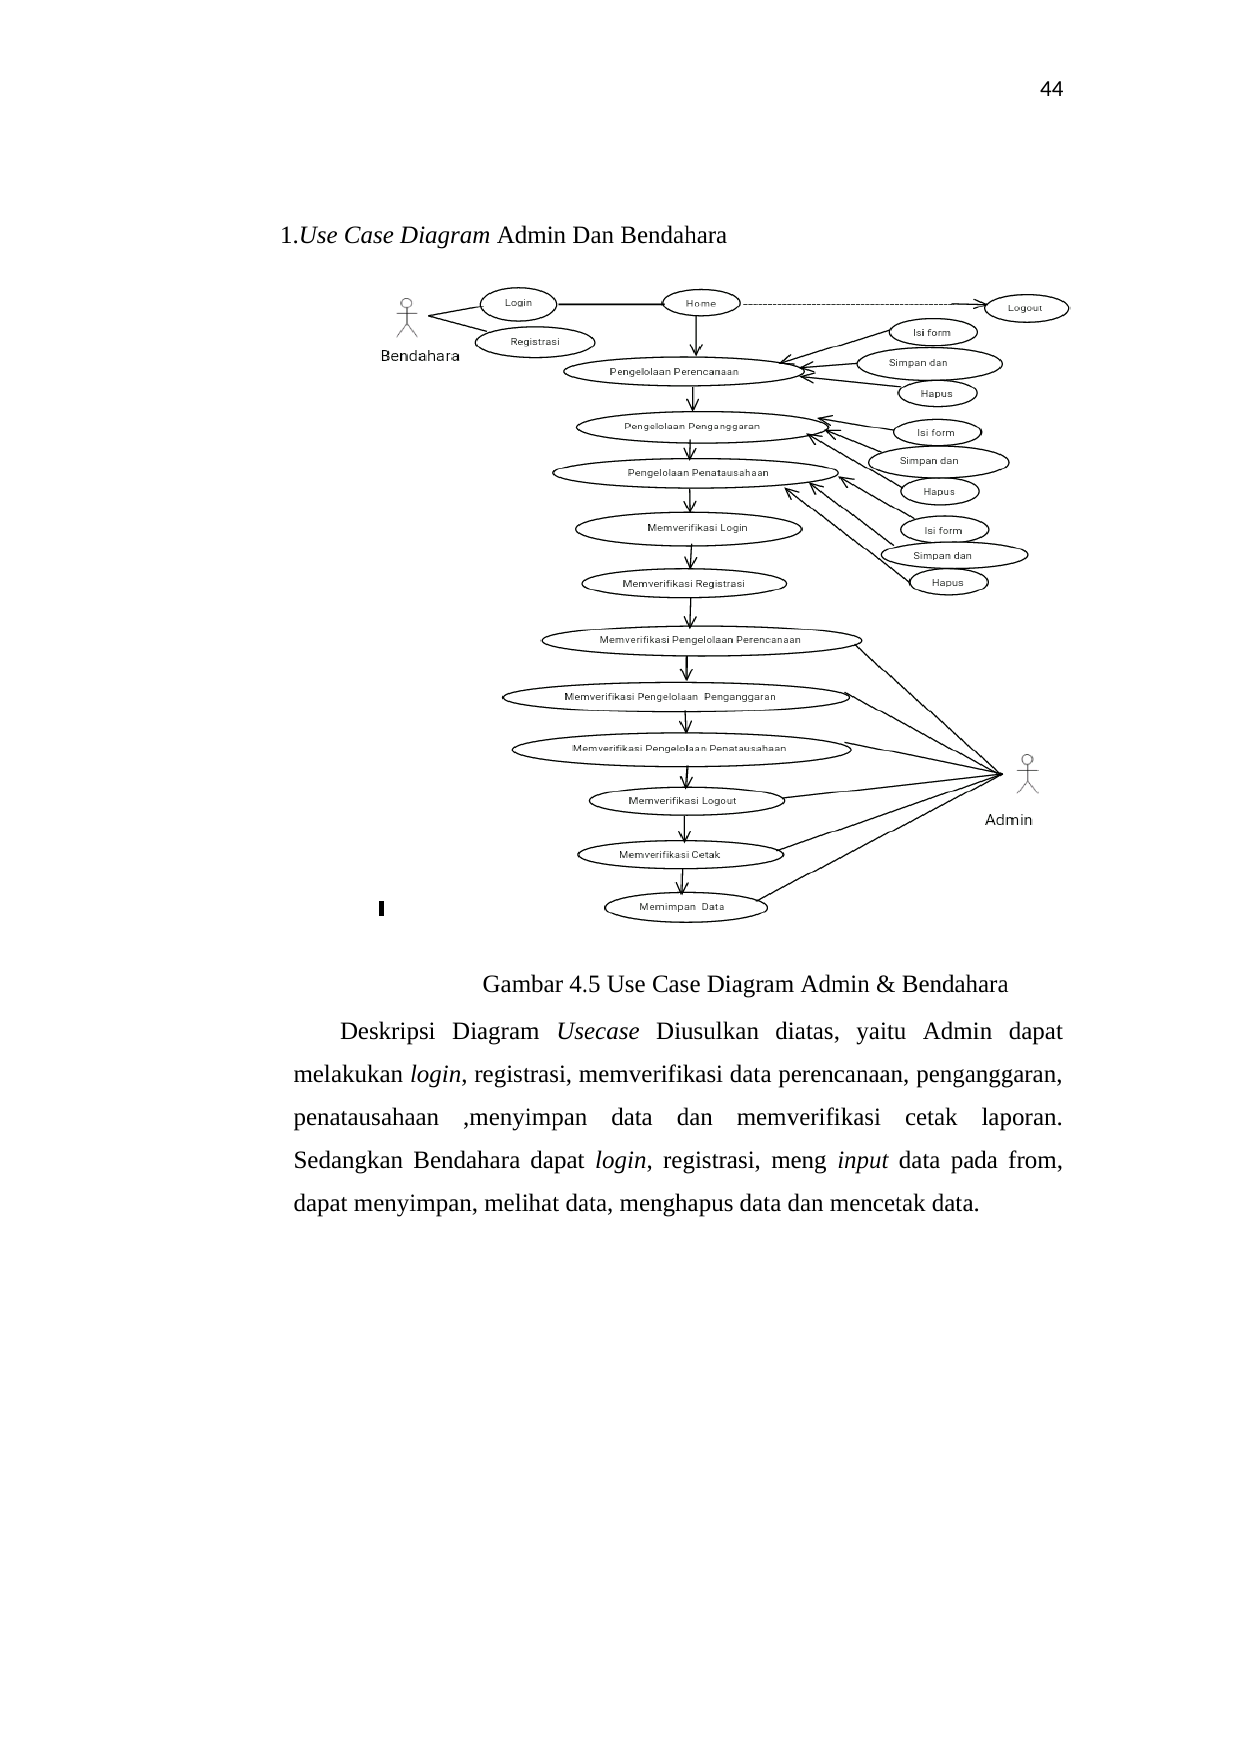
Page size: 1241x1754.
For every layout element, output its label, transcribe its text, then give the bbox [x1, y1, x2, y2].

picture [280, 266, 1134, 953]
text Gambar 4.5 Use Case Diagram Admin & Bendahara [428, 969, 1063, 998]
text Deskripsi Diagram Usecase Diusulkan diatas, yaitu Admin dapat melakukan login, registrasi, memverifikasi data perencanaan, penganggaran, penatausahaan ,menyimpan data dan memverifikasi cetak laporan. Sedangkan Bendahara dapat login, registrasi, meng input data pada from, dapat menyimpan, melihat data, menghapus data dan mencetak data. [293, 1016, 1063, 1217]
text 1.Use Case Diagram Admin Dan Bendahara [236, 220, 1063, 249]
